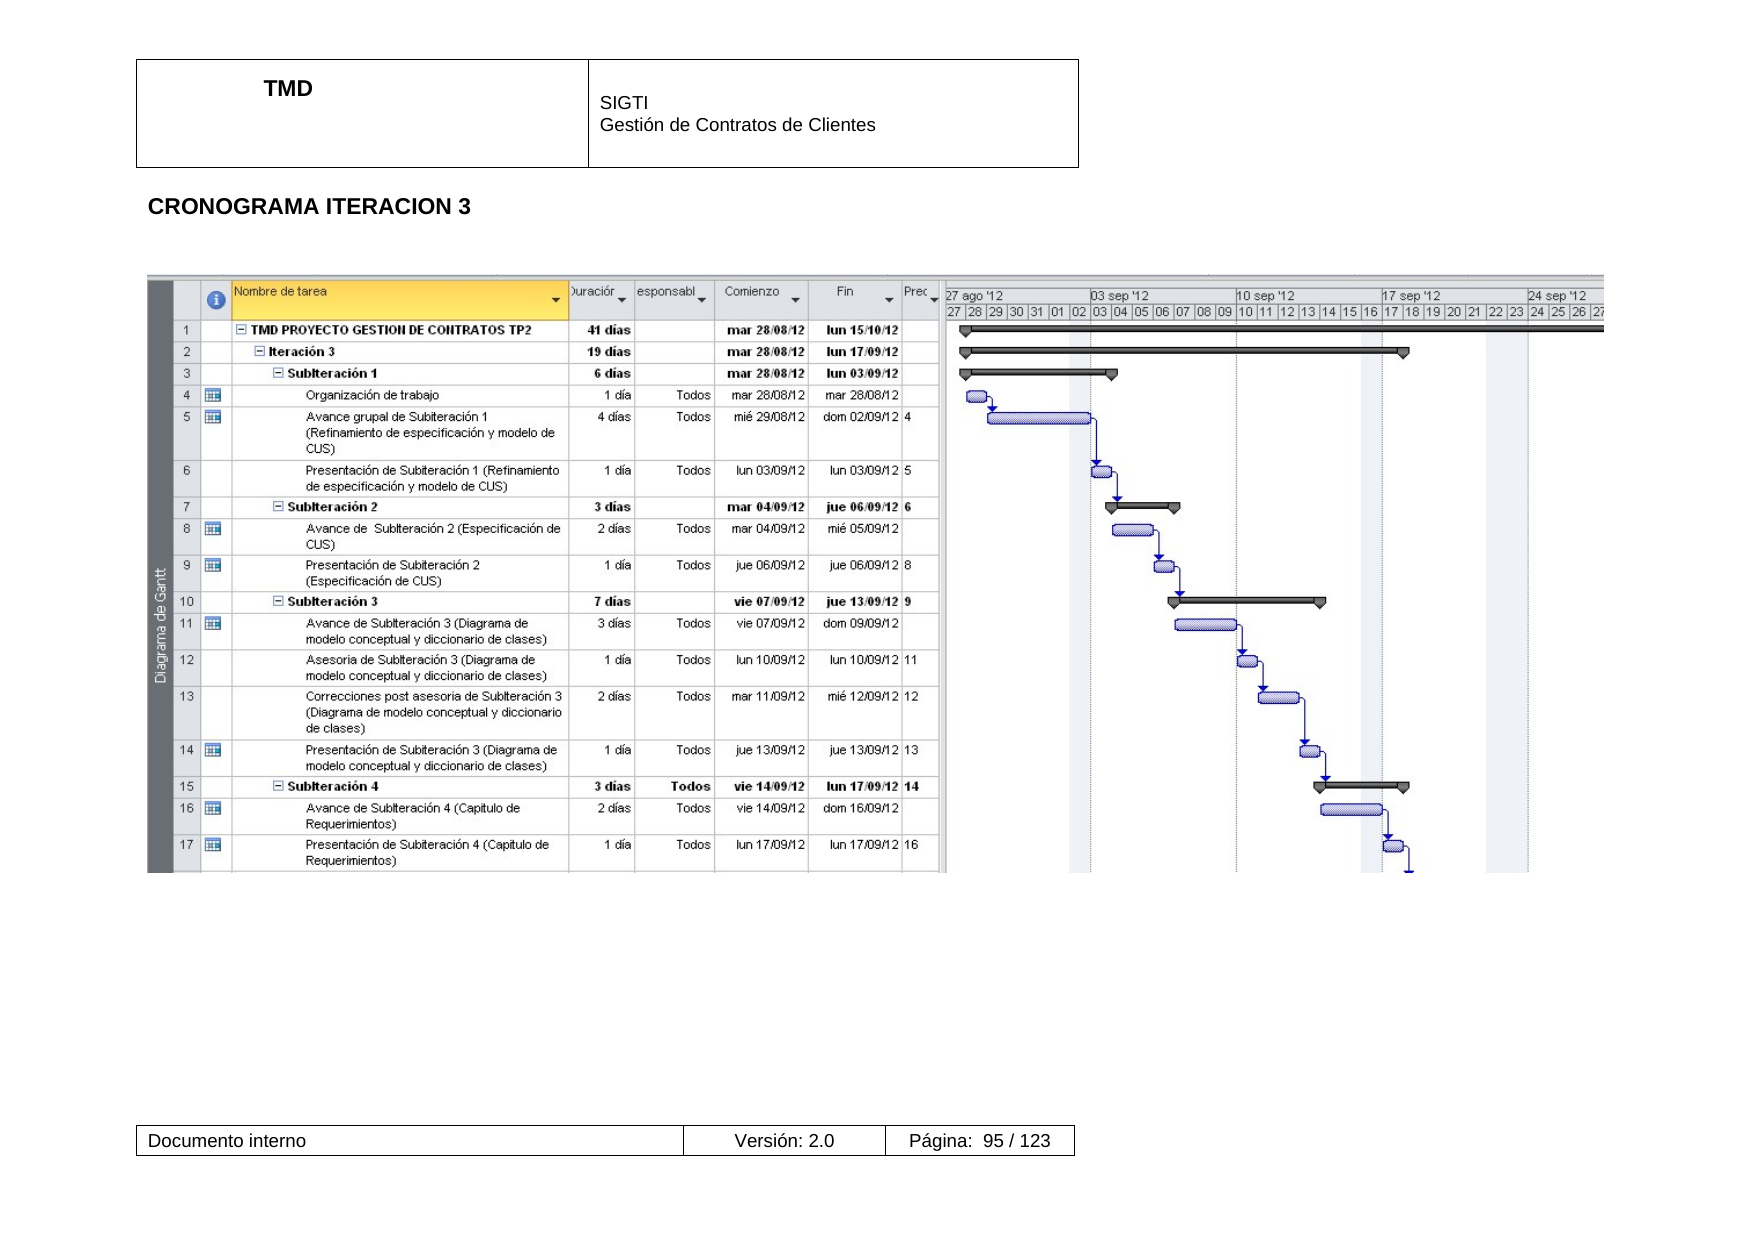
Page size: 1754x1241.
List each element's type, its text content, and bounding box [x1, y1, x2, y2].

text CRONOGRAMA ITERACION 3 [148, 193, 1606, 219]
picture [147, 274, 1604, 873]
